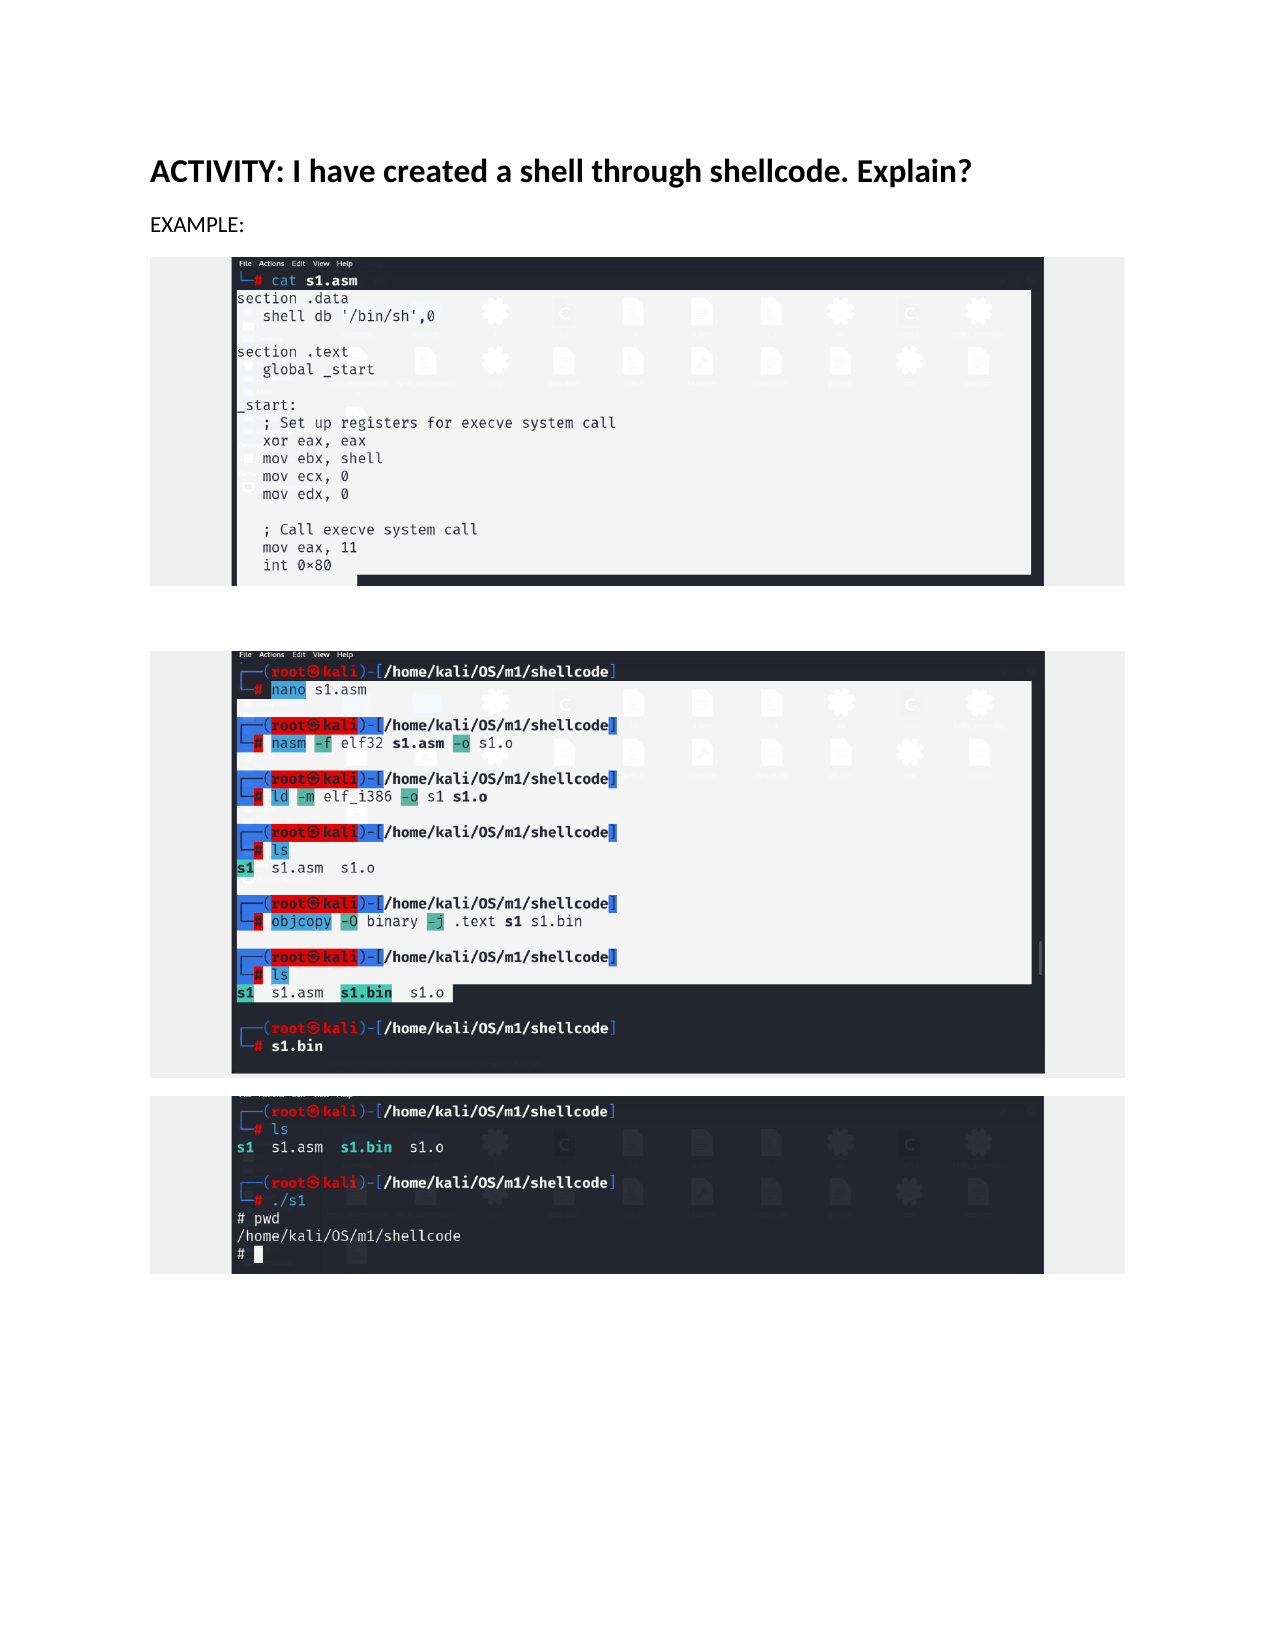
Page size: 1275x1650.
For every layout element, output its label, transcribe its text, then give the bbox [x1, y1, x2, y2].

text EXAMPLE: [150, 211, 1125, 239]
text ACTIVITY: I have created a shell through shellcode. Explain? [150, 150, 1125, 191]
picture [150, 257, 1125, 586]
picture [150, 1096, 1125, 1274]
picture [150, 651, 1125, 1078]
